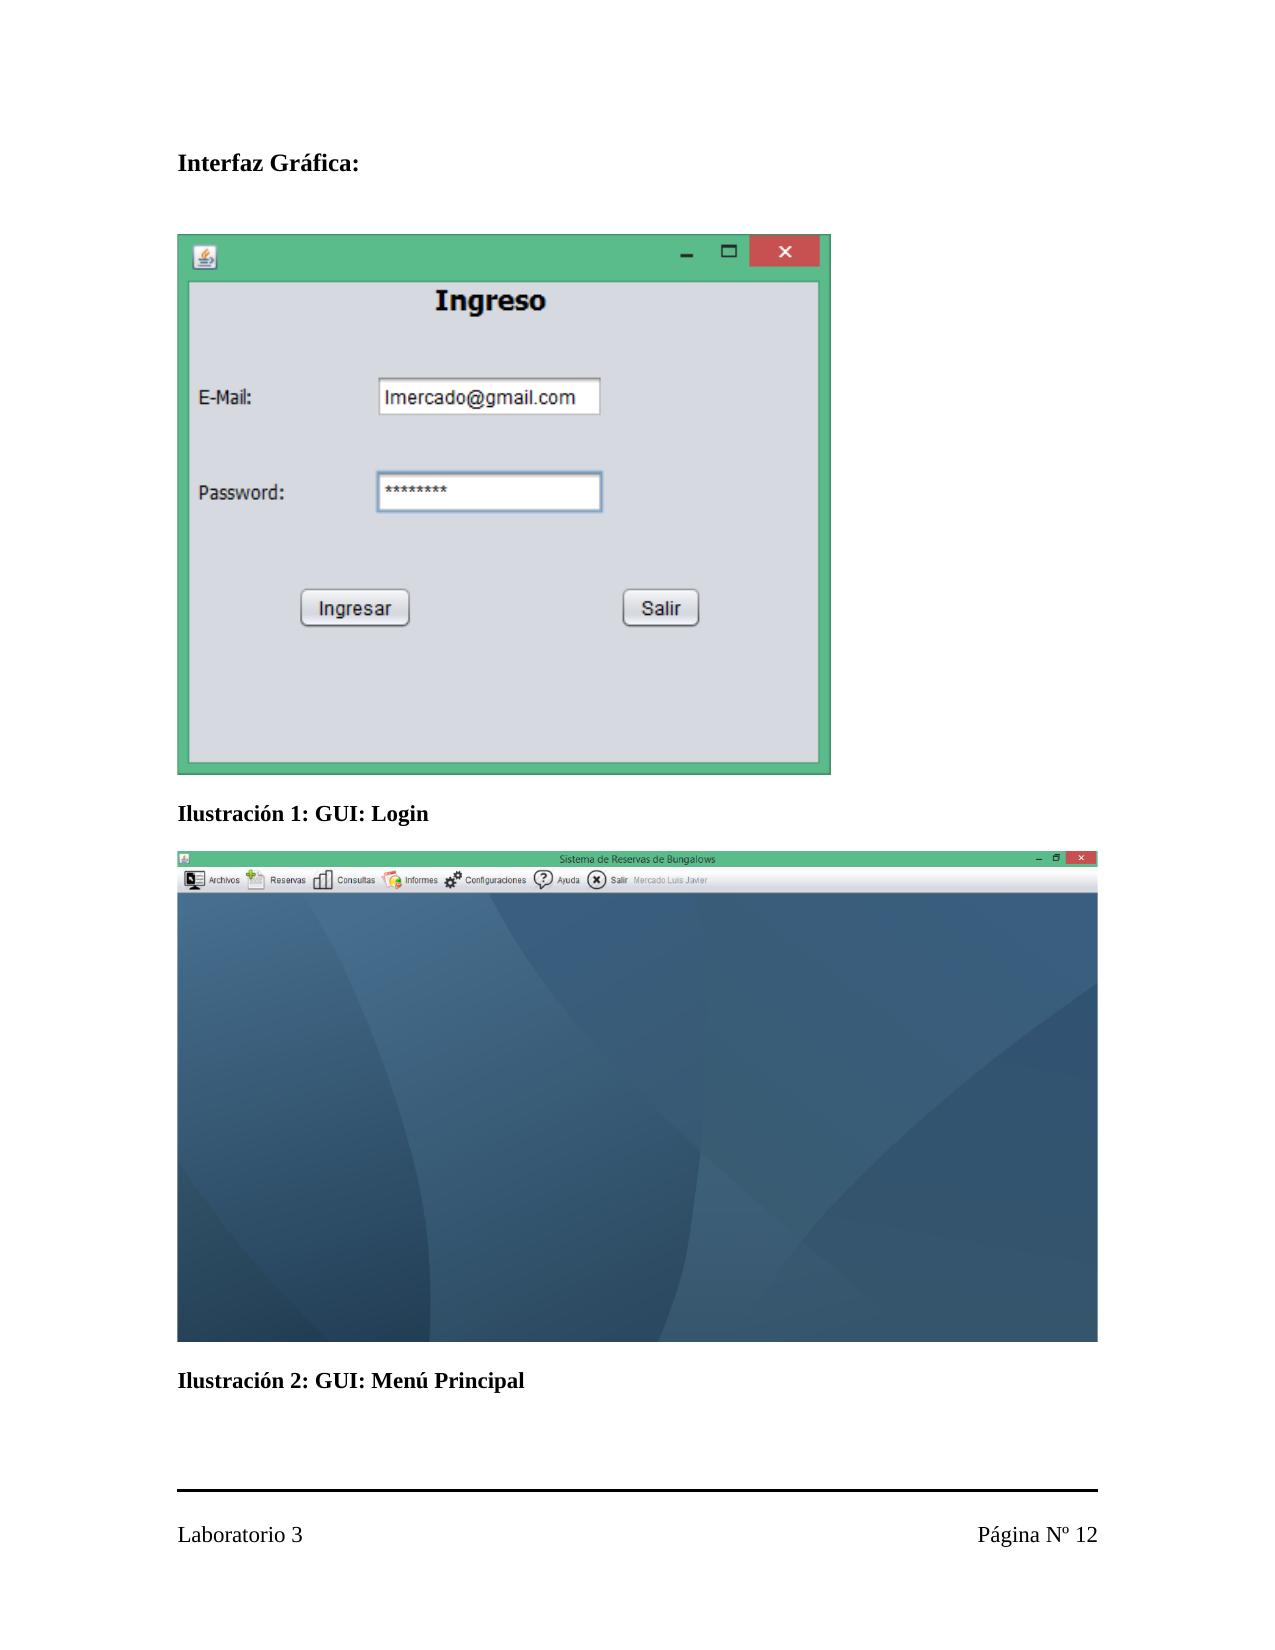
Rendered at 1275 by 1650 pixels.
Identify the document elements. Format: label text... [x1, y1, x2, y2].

subtitle Interfaz Gráfica: [177, 148, 1098, 176]
picture [177, 234, 831, 775]
text Ilustración 1: GUI: Login [177, 800, 1098, 826]
picture [177, 851, 1098, 1342]
text Ilustración 2: GUI: Menú Principal [177, 1367, 1098, 1393]
